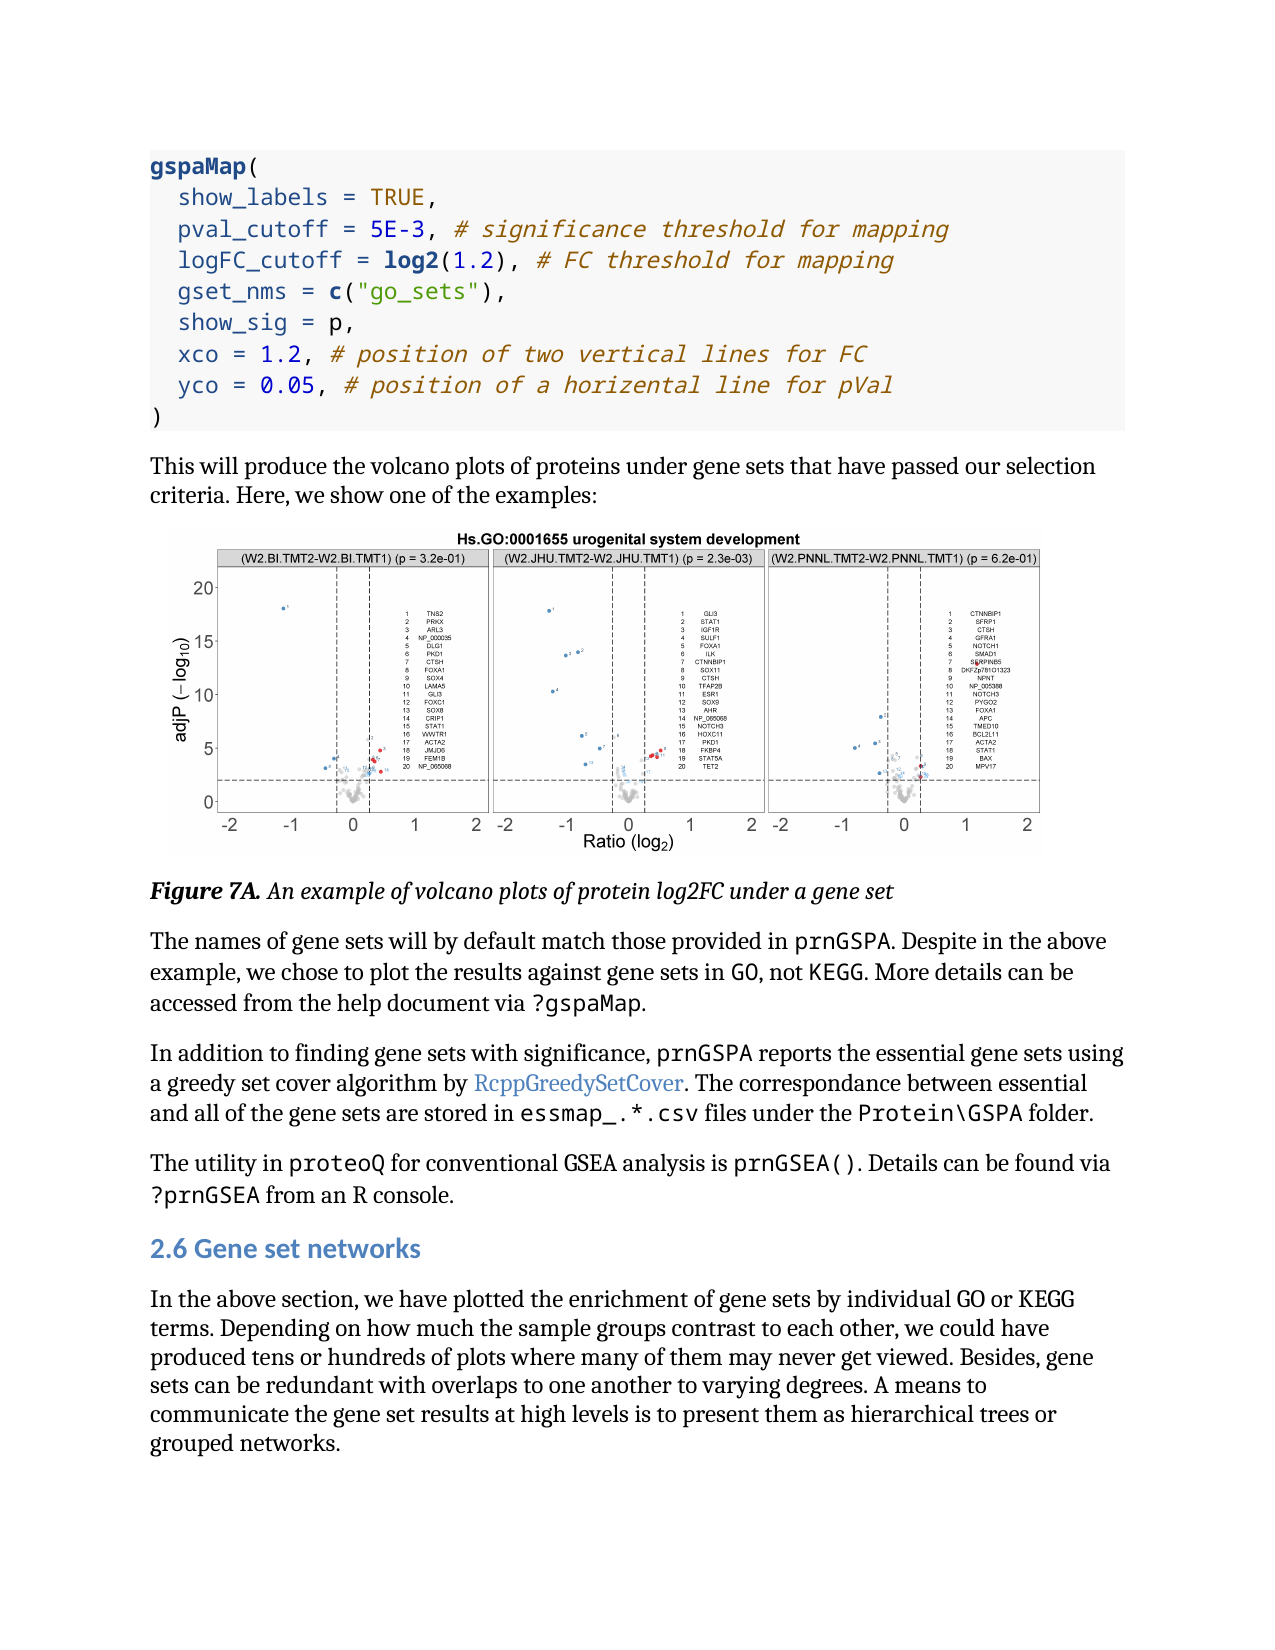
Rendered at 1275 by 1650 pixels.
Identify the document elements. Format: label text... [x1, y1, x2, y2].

text In the above section, we have plotted the enrichment of gene sets by individual GO or KEGG terms. Depending on how much the sample groups contrast to each other, we could have produced tens or hundreds of plots where many of them may never get viewed. Besides, gene sets can be redundant with overlaps to one another to varying degrees. A means to communicate the gene set results at high levels is to present them as hierarchical trees or grouped networks. [150, 1285, 1125, 1457]
text Figure 7A. An example of volcano plots of protein log2FC under a gene set [150, 877, 1125, 906]
text gspaMap( show_labels = TRUE, pval_cutoff = 5E-3, # significance threshold for mapping logFC_cutoff = log2(1.2), # FC threshold for mapping gset_nms = c("go_sets"), show_sig = p, xco = 1.2, # position of two vertical lines for FC yco = 0.05, # position of a horizental line for pVal ) [150, 150, 1125, 431]
text The utility in proteoQ for conventional GSEA analysis is prnGSEA(). Details can be found via ?prnGSEA from an R console. [150, 1147, 1125, 1210]
text In addition to finding gene sets with significance, prnGSPA reports the essential gene sets using a greedy set cover algorithm by RcppGreedySetCover. The correspondance between essential and all of the gene sets are stored in essmap_.*.csv files under the Protein\GSPA folder. [150, 1037, 1125, 1128]
text The names of gene sets will by default match those provided in prnGSPA. Despite in the above example, we chose to plot the results against gene sets in GO, not KEGG. More details can be accessed from the help document via ?gspaMap. [150, 925, 1125, 1018]
text This will produce the volcano plots of proteins under gene sets that have passed our selection criteria. Here, we show one of the examples: [150, 452, 1125, 509]
picture [168, 528, 1044, 857]
subtitle 2.6 Gene set networks [150, 1231, 1125, 1266]
